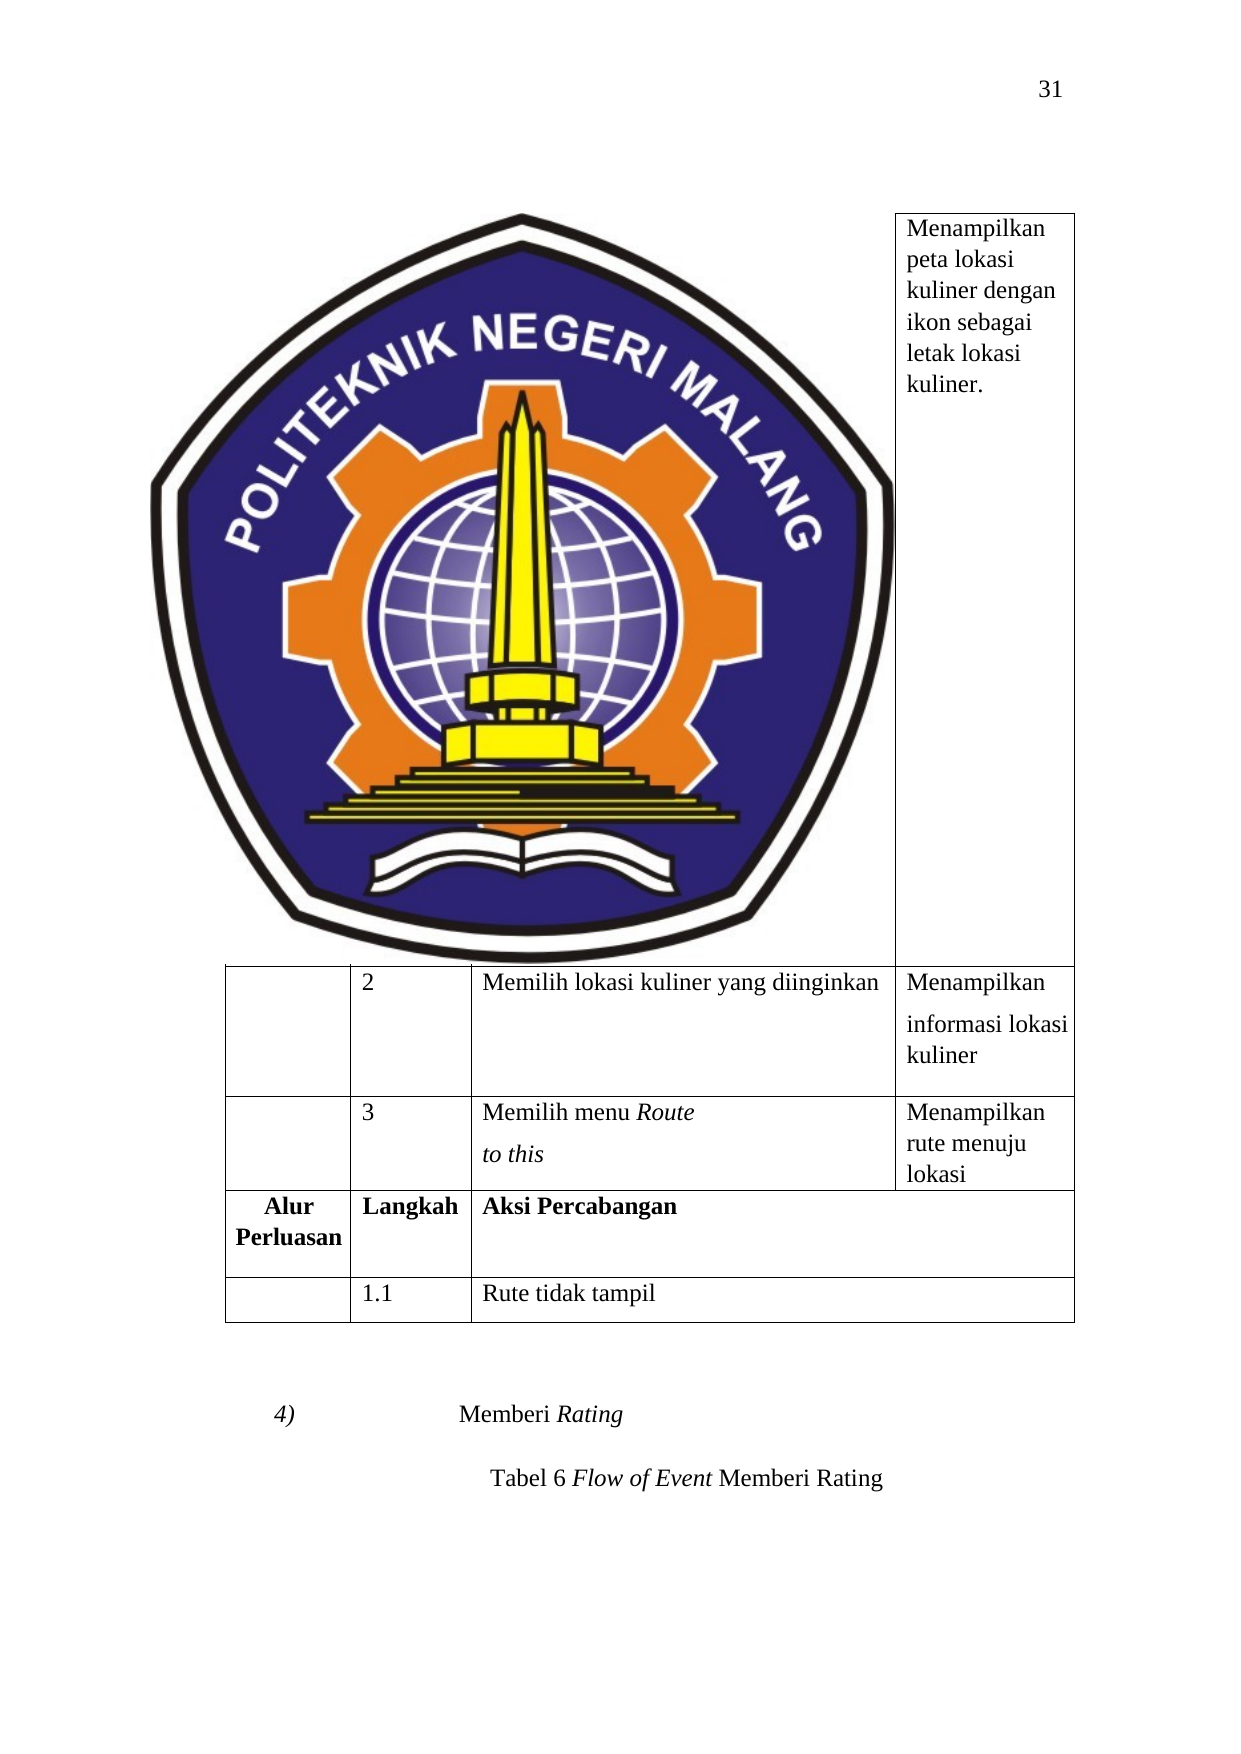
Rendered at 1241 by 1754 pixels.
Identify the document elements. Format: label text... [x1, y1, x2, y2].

table_cell Menampilkan peta lokasi kuliner dengan ikon sebagai letak lokasi kuliner. [896, 214, 1074, 966]
text Tabel 6 Flow of Event Memberi Rating [236, 1463, 883, 1492]
table_cell 2 [351, 967, 471, 1096]
table_cell Rute tidak tampil [472, 1278, 1074, 1322]
table_cell Memilih lokasi kuliner yang diinginkan [472, 967, 895, 1096]
table_cell Menampilkan informasi lokasi kuliner [896, 967, 1074, 1096]
picture [150, 213, 895, 964]
table_cell Memilih menu Route to this [472, 1097, 895, 1190]
table_cell 3 [351, 1097, 471, 1190]
table_cell Langkah [351, 1191, 471, 1277]
table_cell Alur Perluasan [226, 1191, 350, 1277]
table_cell [226, 1278, 350, 1322]
table_cell 1.1 [351, 1278, 471, 1322]
list Memberi Rating [274, 1399, 883, 1427]
table_cell [226, 967, 350, 1096]
table_cell [226, 1097, 350, 1190]
table_cell Menampilkan rute menuju lokasi [896, 1097, 1074, 1190]
table_cell Aksi Percabangan [472, 1191, 1074, 1277]
